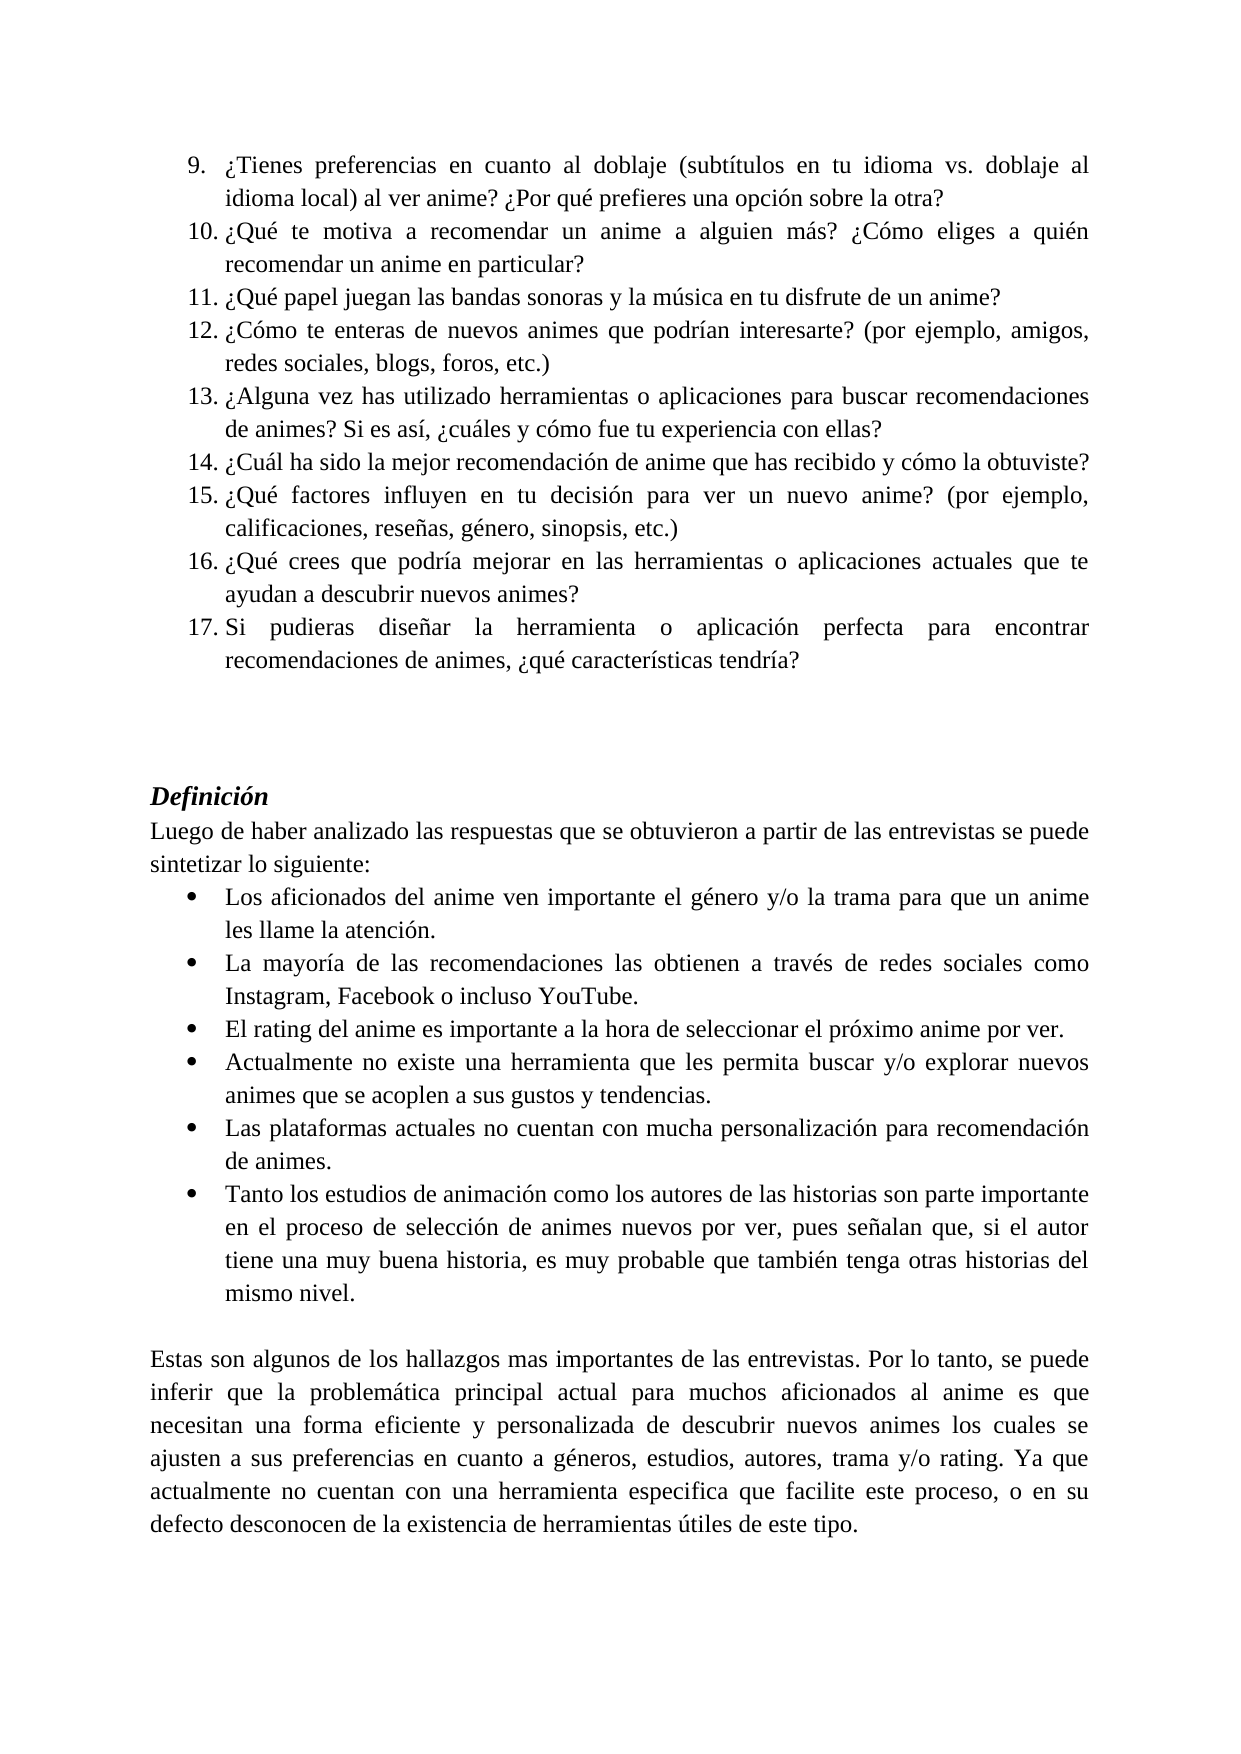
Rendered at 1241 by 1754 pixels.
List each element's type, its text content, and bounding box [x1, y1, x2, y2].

list ¿Alguna vez has utilizado herramientas o aplicaciones para buscar recomendaciones de animes? Si es así, ¿cuáles y cómo fue tu experiencia con ellas? [187, 381, 1090, 443]
text Luego de haber analizado las respuestas que se obtuvieron a partir de las entrevistas se puede sintetizar lo siguiente: [150, 816, 1090, 878]
list ¿Cómo te enteras de nuevos animes que podrían interesarte? (por ejemplo, amigos, redes sociales, blogs, foros, etc.) [187, 315, 1090, 377]
list Las plataformas actuales no cuentan con mucha personalización para recomendación de animes. [187, 1113, 1090, 1175]
text Definición [150, 780, 1090, 811]
list Tanto los estudios de animación como los autores de las historias son parte importante en el proceso de selección de animes nuevos por ver, pues señalan que, si el autor tiene una muy buena historia, es muy probable que también tenga otras historias del mismo nivel. [187, 1179, 1090, 1307]
list ¿Qué te motiva a recomendar un anime a alguien más? ¿Cómo eliges a quién recomendar un anime en particular? [187, 216, 1090, 278]
list ¿Cuál ha sido la mejor recomendación de anime que has recibido y cómo la obtuviste? [187, 447, 1090, 476]
list ¿Qué factores influyen en tu decisión para ver un nuevo anime? (por ejemplo, calificaciones, reseñas, género, sinopsis, etc.) [187, 480, 1090, 542]
list ¿Tienes preferencias en cuanto al doblaje (subtítulos en tu idioma vs. doblaje al idioma local) al ver anime? ¿Por qué prefieres una opción sobre la otra? [187, 150, 1090, 212]
list Si pudieras diseñar la herramienta o aplicación perfecta para encontrar recomendaciones de animes, ¿qué características tendría? [187, 612, 1090, 674]
list Los aficionados del anime ven importante el género y/o la trama para que un anime les llame la atención. [187, 882, 1090, 944]
list ¿Qué papel juegan las bandas sonoras y la música en tu disfrute de un anime? [187, 282, 1090, 311]
list El rating del anime es importante a la hora de seleccionar el próximo anime por ver. [187, 1014, 1090, 1043]
list ¿Qué crees que podría mejorar en las herramientas o aplicaciones actuales que te ayudan a descubrir nuevos animes? [187, 546, 1090, 608]
text Estas son algunos de los hallazgos mas importantes de las entrevistas. Por lo tanto, se puede inferir que la problemática principal actual para muchos aficionados al anime es que necesitan una forma eficiente y personalizada de descubrir nuevos animes los cuales se ajusten a sus preferencias en cuanto a géneros, estudios, autores, trama y/o rating. Ya que actualmente no cuentan con una herramienta especifica que facilite este proceso, o en su defecto desconocen de la existencia de herramientas útiles de este tipo. [150, 1344, 1090, 1538]
list Actualmente no existe una herramienta que les permita buscar y/o explorar nuevos animes que se acoplen a sus gustos y tendencias. [187, 1047, 1090, 1109]
list La mayoría de las recomendaciones las obtienen a través de redes sociales como Instagram, Facebook o incluso YouTube. [187, 948, 1090, 1010]
